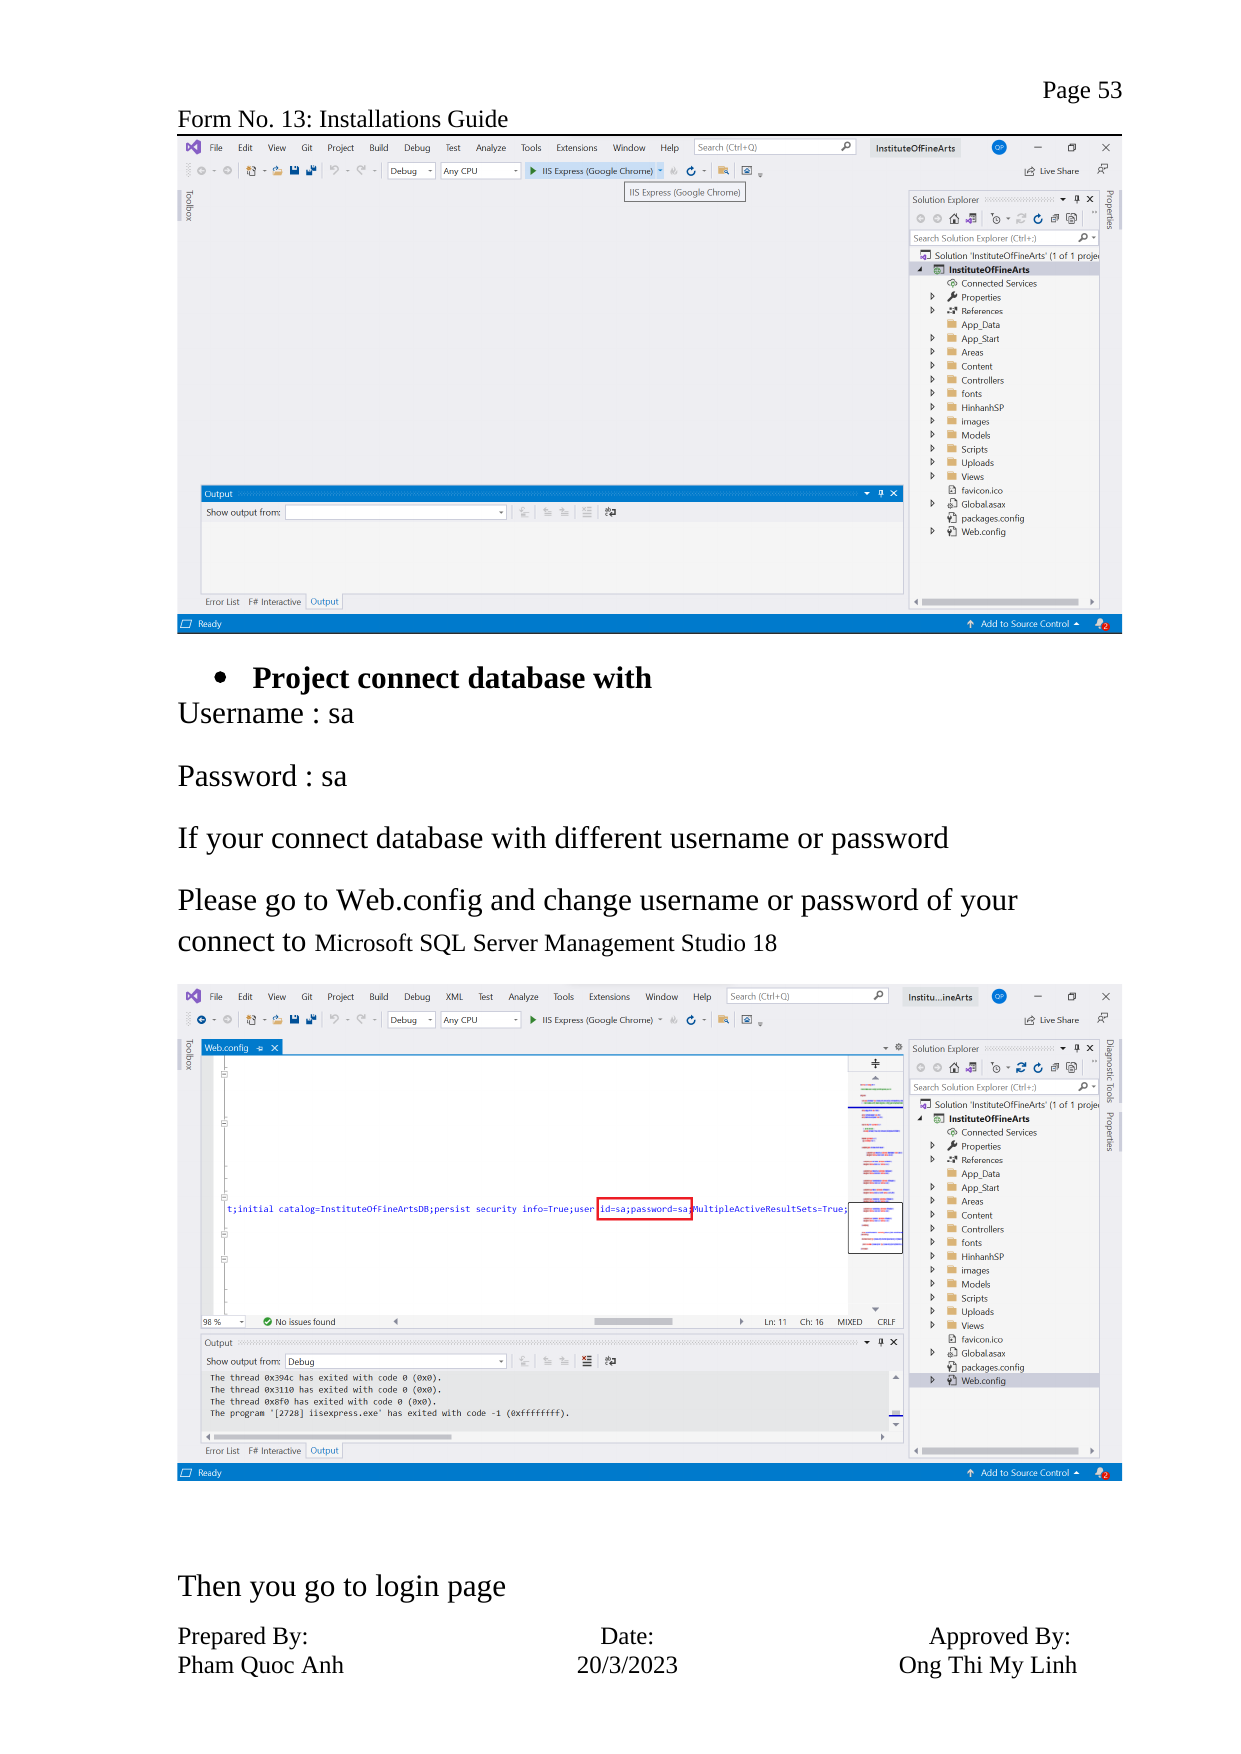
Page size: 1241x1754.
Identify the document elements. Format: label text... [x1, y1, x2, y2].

text Then you go to login page [177, 1568, 1122, 1604]
text Password : sa [177, 757, 1122, 793]
picture [177, 135, 1123, 634]
text Username : sa [177, 695, 1122, 731]
picture [177, 984, 1123, 1481]
list Project connect database with [215, 659, 1122, 695]
text Please go to Web.config and change username or password of your connect to Microsoft SQL Server Management Studio 18 [177, 881, 1122, 958]
text If your connect database with different username or password [177, 819, 1122, 855]
